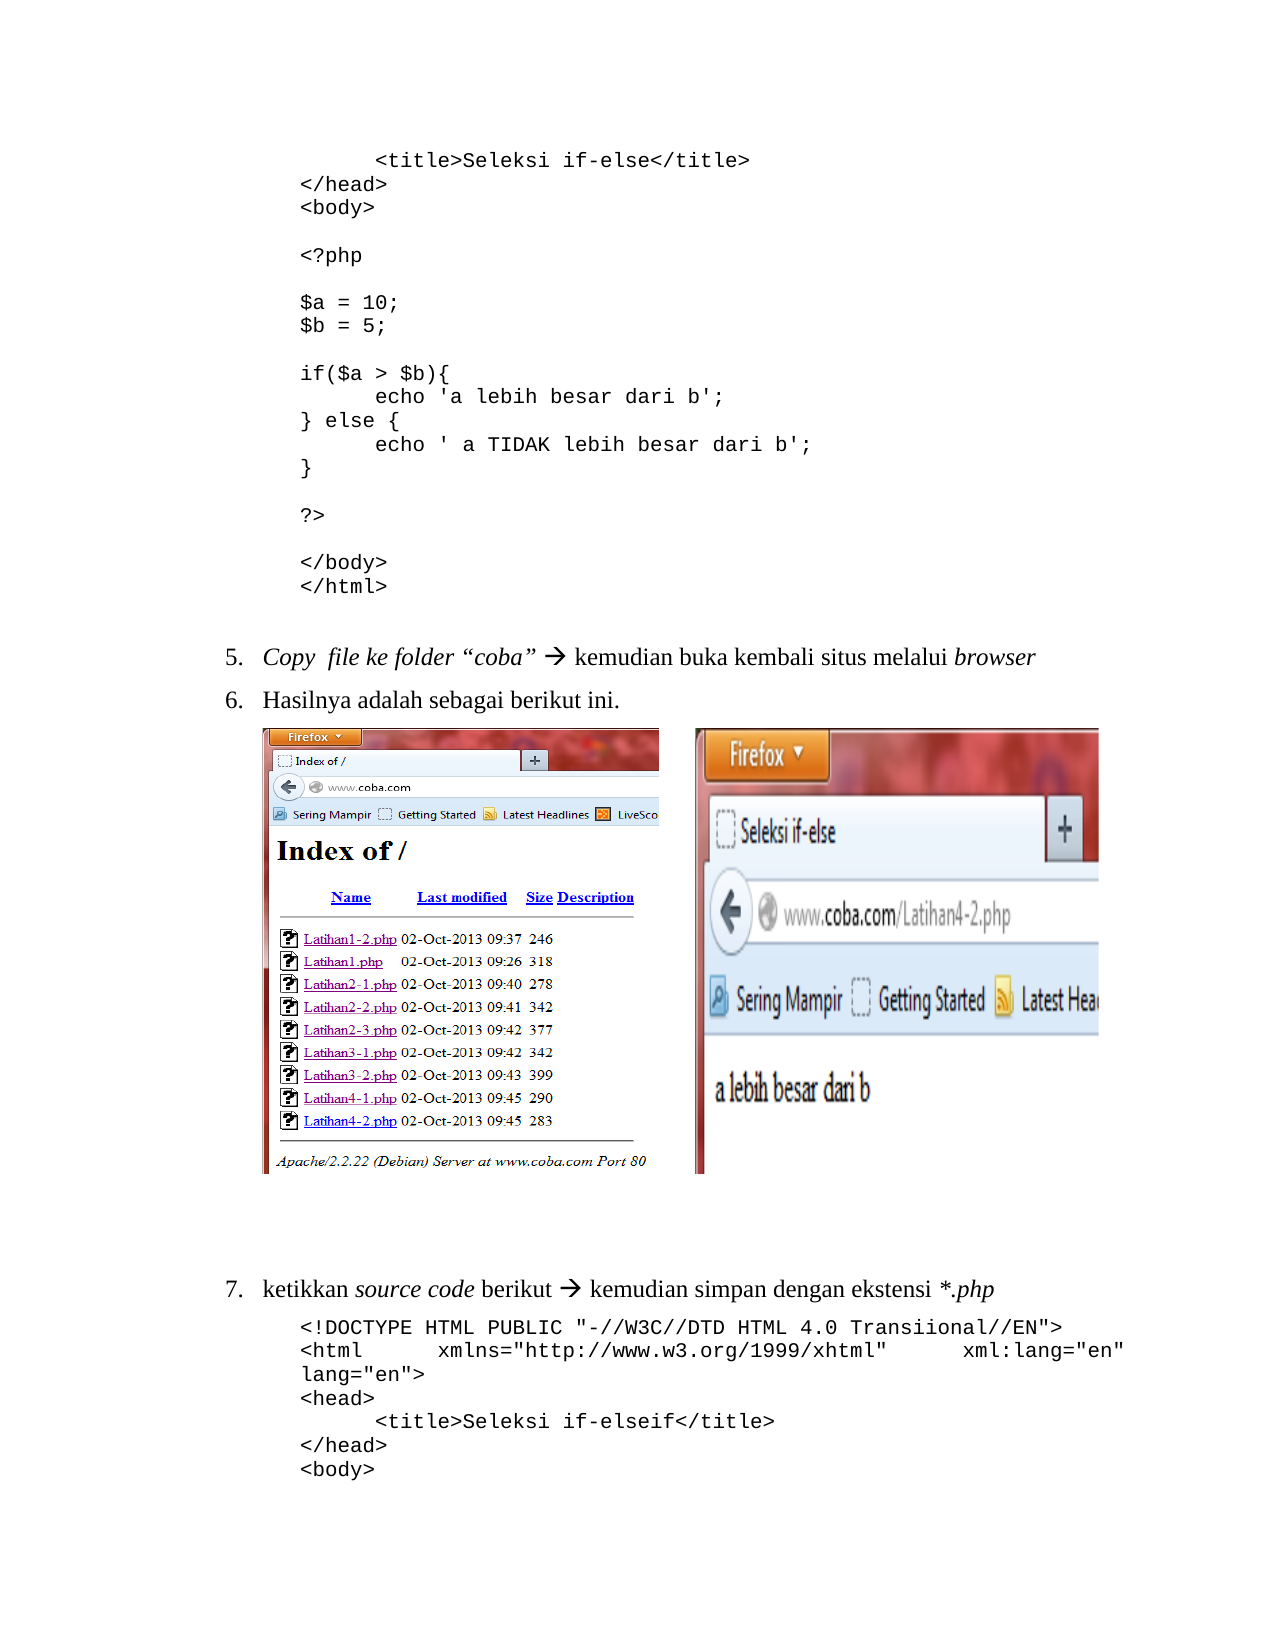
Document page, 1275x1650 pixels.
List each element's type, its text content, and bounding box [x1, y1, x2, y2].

picture [262, 728, 659, 1174]
list echo ' a TIDAK lebih besar dari b'; [300, 434, 1125, 457]
list <head> [300, 1388, 1125, 1411]
list } [300, 457, 1125, 481]
picture [695, 728, 1099, 1174]
list Copy file ke folder “coba” kemudian buka kembali situs melalui browser [225, 642, 1125, 671]
list $b = 5; [300, 316, 1125, 339]
list <!DOCTYPE HTML PUBLIC "-//W3C//DTD HTML 4.0 Transiional//EN"> [300, 1317, 1125, 1340]
list } else { [300, 410, 1125, 434]
list <?php [300, 244, 1125, 268]
list Hasilnya adalah sebagai berikut ini. [225, 686, 1125, 714]
list echo 'a lebih besar dari b'; [300, 386, 1125, 410]
list ketikkan source code berikut kemudian simpan dengan ekstensi *.php [225, 1274, 1125, 1302]
list <title>Seleksi if-elseif</title> [300, 1411, 1125, 1435]
list <html xmlns="http://www.w3.org/1999/xhtml" xml:lang="en" lang="en"> [300, 1340, 1125, 1388]
list <title>Seleksi if-else</title> [300, 150, 1125, 174]
list ?> [300, 505, 1125, 528]
list </head> [300, 174, 1125, 197]
list <body> [300, 197, 1125, 221]
list <body> [300, 1459, 1125, 1482]
list </head> [300, 1435, 1125, 1459]
list </body> [300, 552, 1125, 576]
list if($a > $b){ [300, 363, 1125, 386]
list $a = 10; [300, 292, 1125, 316]
list </html> [300, 576, 1125, 599]
